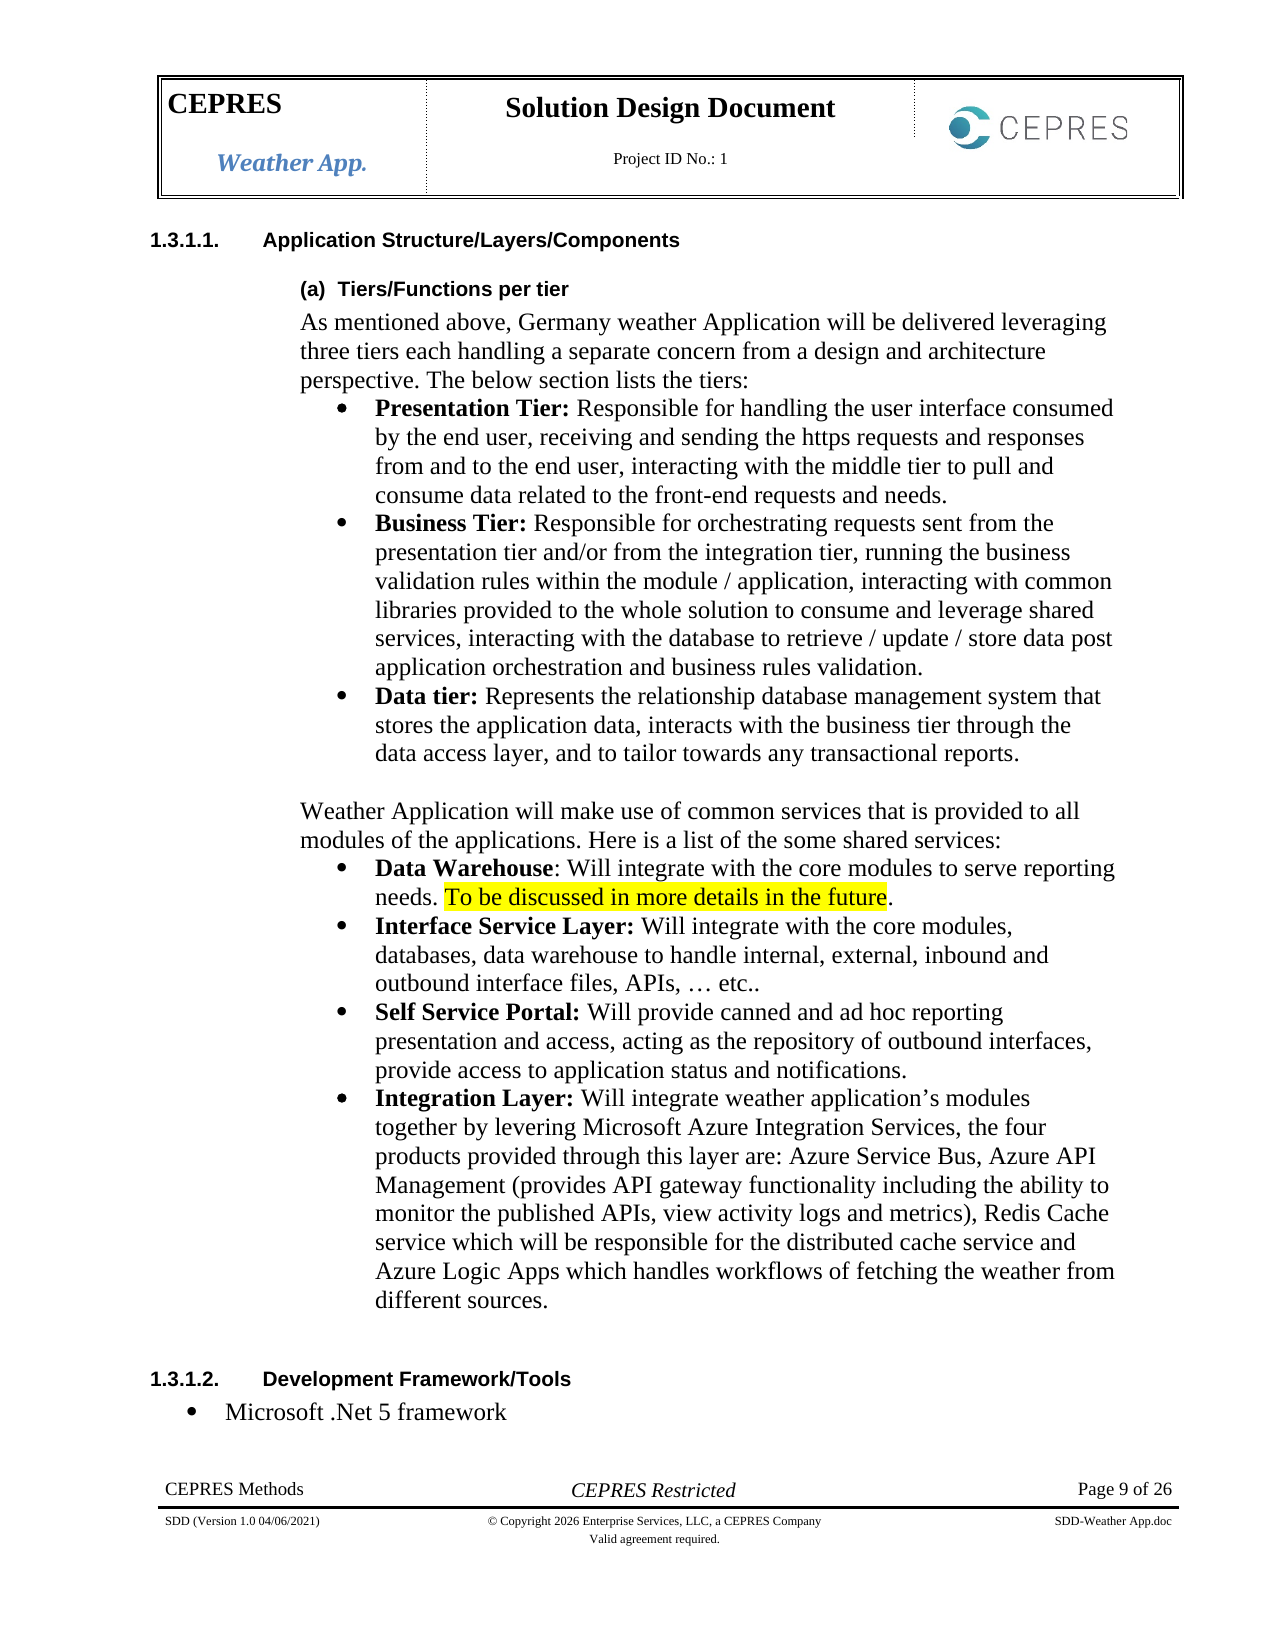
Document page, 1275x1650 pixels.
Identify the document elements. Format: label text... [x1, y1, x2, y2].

list Microsoft .Net 5 framework [187, 1397, 1116, 1426]
text As mentioned above, Germany weather Application will be delivered leveraging three tiers each handling a separate concern from a design and architecture perspective. The below section lists the tiers: [300, 307, 1116, 393]
list Interface Service Layer: Will integrate with the core modules, databases, data warehouse to handle internal, external, inbound and outbound interface files, APIs, … etc.. [337, 911, 1116, 997]
subtitle Tiers/Functions per tier [300, 277, 1116, 301]
list Integration Layer: Will integrate weather application’s modules together by levering Microsoft Azure Integration Services, the four products provided through this layer are: Azure Service Bus, Azure API Management (provides API gateway functionality including the ability to monitor the published APIs, view activity logs and metrics), Redis Cache service which will be responsible for the distributed cache service and Azure Logic Apps which handles workflows of fetching the weather from different sources. [337, 1083, 1116, 1313]
subtitle Application Structure/Layers/Components [150, 228, 1116, 252]
list Self Service Portal: Will provide canned and ad hoc reporting presentation and access, acting as the repository of outbound interfaces, provide access to application status and notifications. [337, 997, 1116, 1083]
list Data Warehouse: Will integrate with the core modules to serve reporting needs. To be discussed in more details in the future. [337, 853, 1116, 911]
picture [949, 81, 1128, 175]
subtitle Development Framework/Tools [150, 1367, 1116, 1391]
list Business Tier: Responsible for orchestrating requests sent from the presentation tier and/or from the integration tier, running the business validation rules within the module / application, interacting with common libraries provided to the whole solution to consume and leverage shared services, interacting with the database to retrieve / update / store data post application orchestration and business rules validation. [337, 508, 1116, 681]
list Data tier: Represents the relationship database management system that stores the application data, interacts with the business tier through the data access layer, and to tailor towards any transactional reports. [337, 681, 1116, 767]
text Weather Application will make use of common services that is provided to all modules of the applications. Here is a list of the some shared services: [300, 796, 1116, 853]
list Presentation Tier: Responsible for handling the user interface consumed by the end user, receiving and sending the https requests and responses from and to the end user, interacting with the middle tier to pull and consume data related to the front-end requests and needs. [337, 393, 1116, 508]
